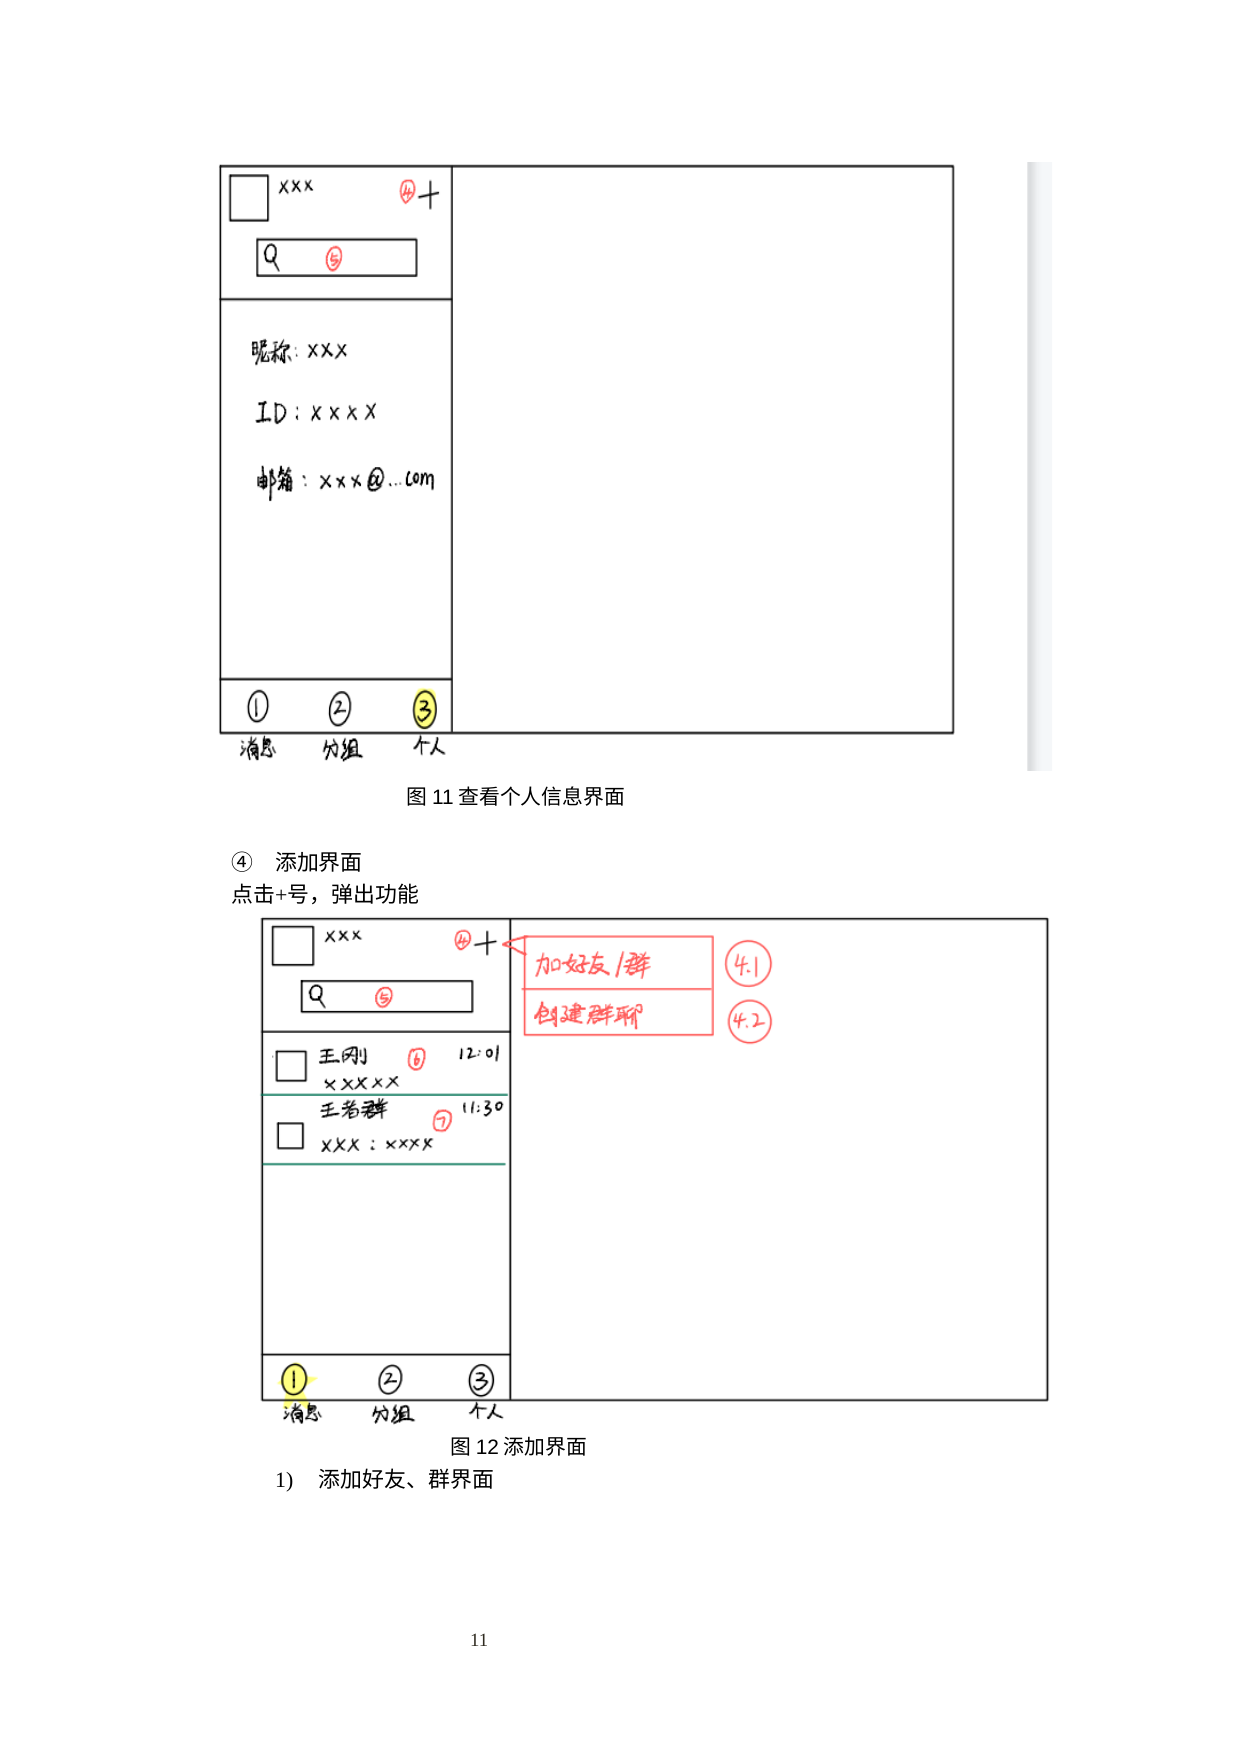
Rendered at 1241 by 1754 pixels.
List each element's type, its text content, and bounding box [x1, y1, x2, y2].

list 图 12 添加界面 [406, 1429, 1053, 1462]
picture [187, 162, 1053, 771]
list 添加界面 [187, 844, 1053, 877]
list 点击+号，弹出功能 [187, 877, 1053, 909]
picture [231, 909, 1096, 1426]
list 添加好友、群界面 [231, 1462, 1053, 1494]
list 图 11 查看个人信息界面 [362, 779, 1053, 812]
